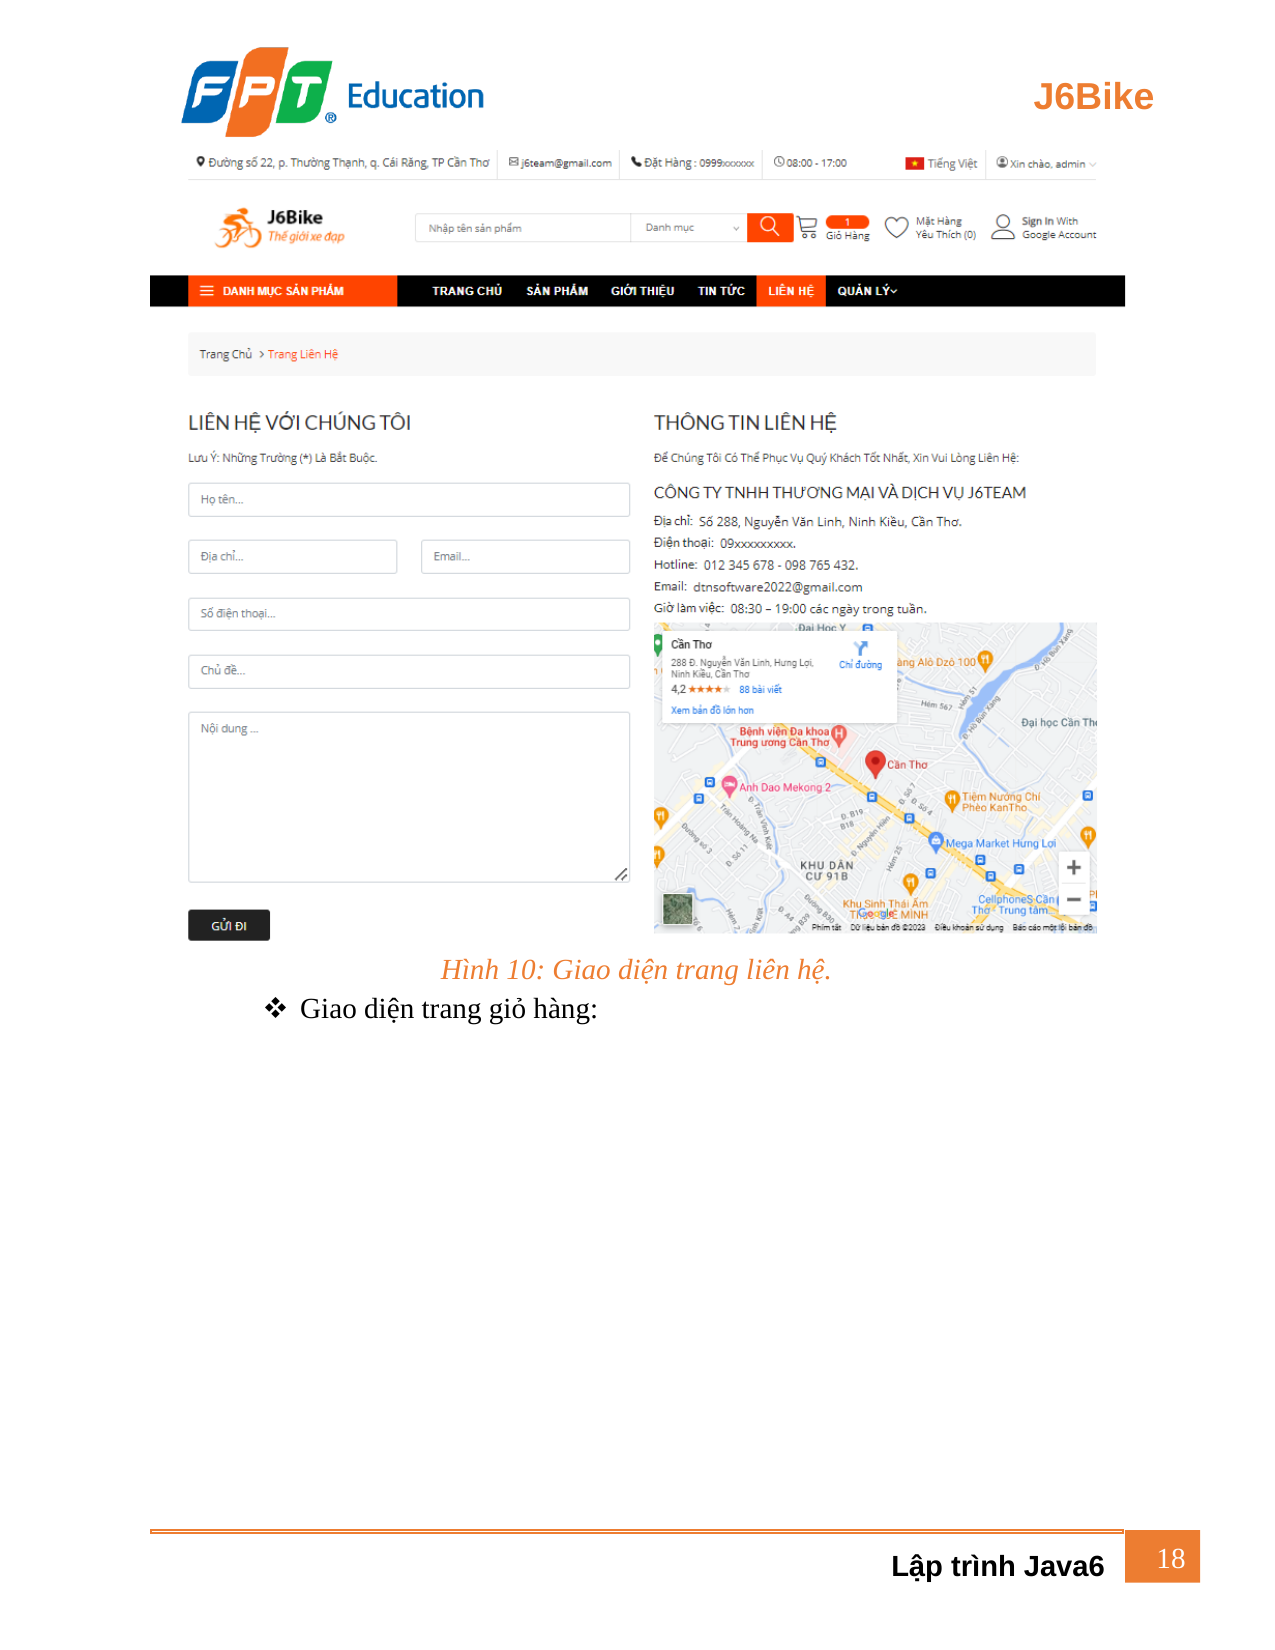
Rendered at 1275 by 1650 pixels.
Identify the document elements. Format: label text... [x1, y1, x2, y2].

list Giao diện trang giỏ hàng: [262, 991, 1125, 1024]
list Hình 10: Giao diện trang liên hệ. [150, 952, 1125, 986]
picture [150, 29, 1125, 949]
